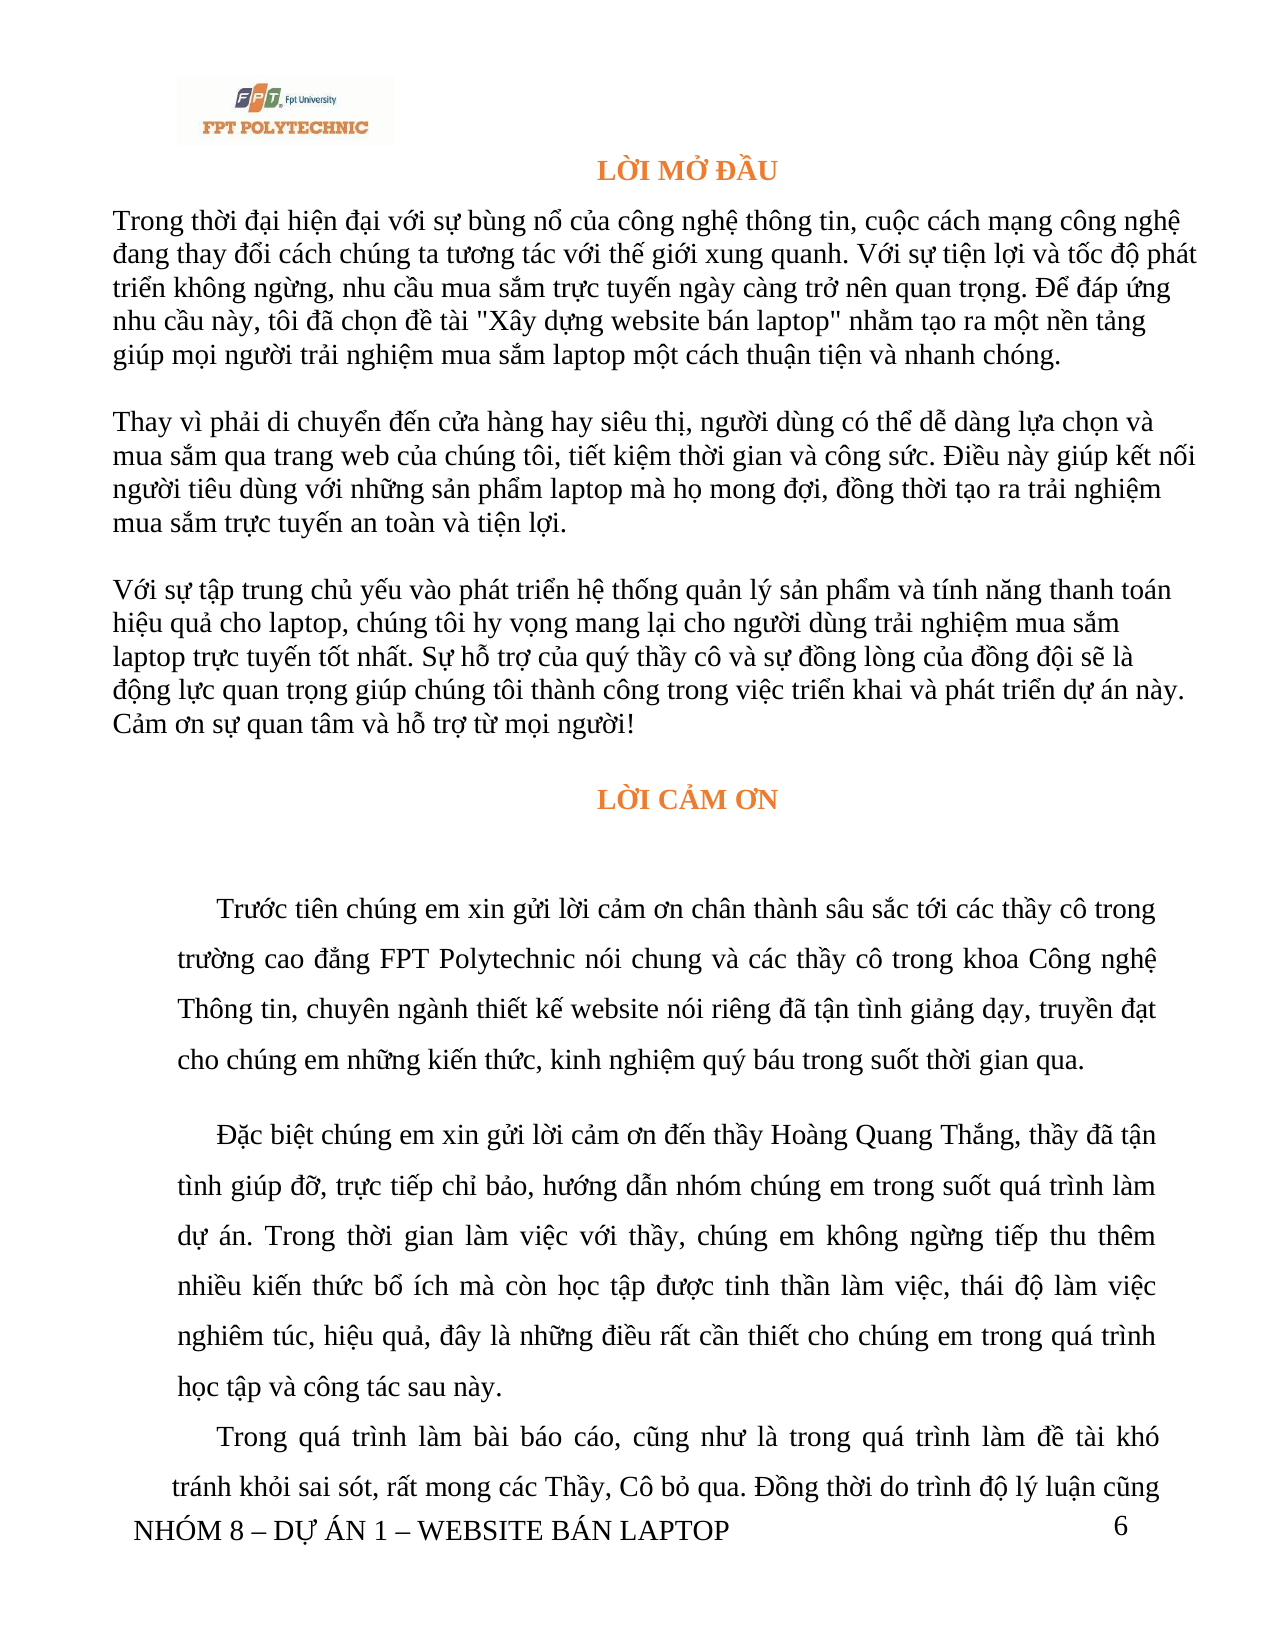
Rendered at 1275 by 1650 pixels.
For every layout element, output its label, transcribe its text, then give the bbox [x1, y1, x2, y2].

text Trong thời đại hiện đại với sự bùng nổ của công nghệ thông tin, cuộc cách mạng công nghệ đang thay đổi cách chúng ta tương tác với thế giới xung quanh. Với sự tiện lợi và tốc độ phát triển không ngừng, nhu cầu mua sắm trực tuyến ngày càng trở nên quan trọng. Để đáp ứng nhu cầu này, tôi đã chọn đề tài "Xây dựng website bán laptop" nhằm tạo ra một nền tảng giúp mọi người trải nghiệm mua sắm laptop một cách thuận tiện và nhanh chóng. [112, 203, 1198, 371]
text Đặc biệt chúng em xin gửi lời cảm ơn đến thầy Hoàng Quang Thắng, thầy đã tận tình giúp đỡ, trực tiếp chỉ bảo, hướng dẫn nhóm chúng em trong suốt quá trình làm dự án. Trong thời gian làm việc với thầy, chúng em không ngừng tiếp thu thêm nhiều kiến thức bổ ích mà còn học tập được tinh thần làm việc, thái độ làm việc nghiêm túc, hiệu quả, đây là những điều rất cần thiết cho chúng em trong quá trình học tập và công tác sau này. [177, 1117, 1157, 1402]
subtitle LỜI MỞ ĐẦU [177, 153, 1198, 186]
picture [177, 75, 395, 146]
subtitle LỜI CẢM ƠN [177, 782, 1198, 816]
text Với sự tập trung chủ yếu vào phát triển hệ thống quản lý sản phẩm và tính năng thanh toán hiệu quả cho laptop, chúng tôi hy vọng mang lại cho người dùng trải nghiệm mua sắm laptop trực tuyến tốt nhất. Sự hỗ trợ của quý thầy cô và sự đồng lòng của đồng đội sẽ là động lực quan trọng giúp chúng tôi thành công trong việc triển khai và phát triển dự án này. Cảm ơn sự quan tâm và hỗ trợ từ mọi người! [112, 572, 1198, 739]
text Thay vì phải di chuyển đến cửa hàng hay siêu thị, người dùng có thể dễ dàng lựa chọn và mua sắm qua trang web của chúng tôi, tiết kiệm thời gian và công sức. Điều này giúp kết nối người tiêu dùng với những sản phẩm laptop mà họ mong đợi, đồng thời tạo ra trải nghiệm mua sắm trực tuyến an toàn và tiện lợi. [112, 404, 1198, 538]
text Trước tiên chúng em xin gửi lời cảm ơn chân thành sâu sắc tới các thầy cô trong trường cao đẳng FPT Polytechnic nói chung và các thầy cô trong khoa Công nghệ Thông tin, chuyên ngành thiết kế website nói riêng đã tận tình giảng dạy, truyền đạt cho chúng em những kiến thức, kinh nghiệm quý báu trong suốt thời gian qua. [177, 891, 1157, 1075]
